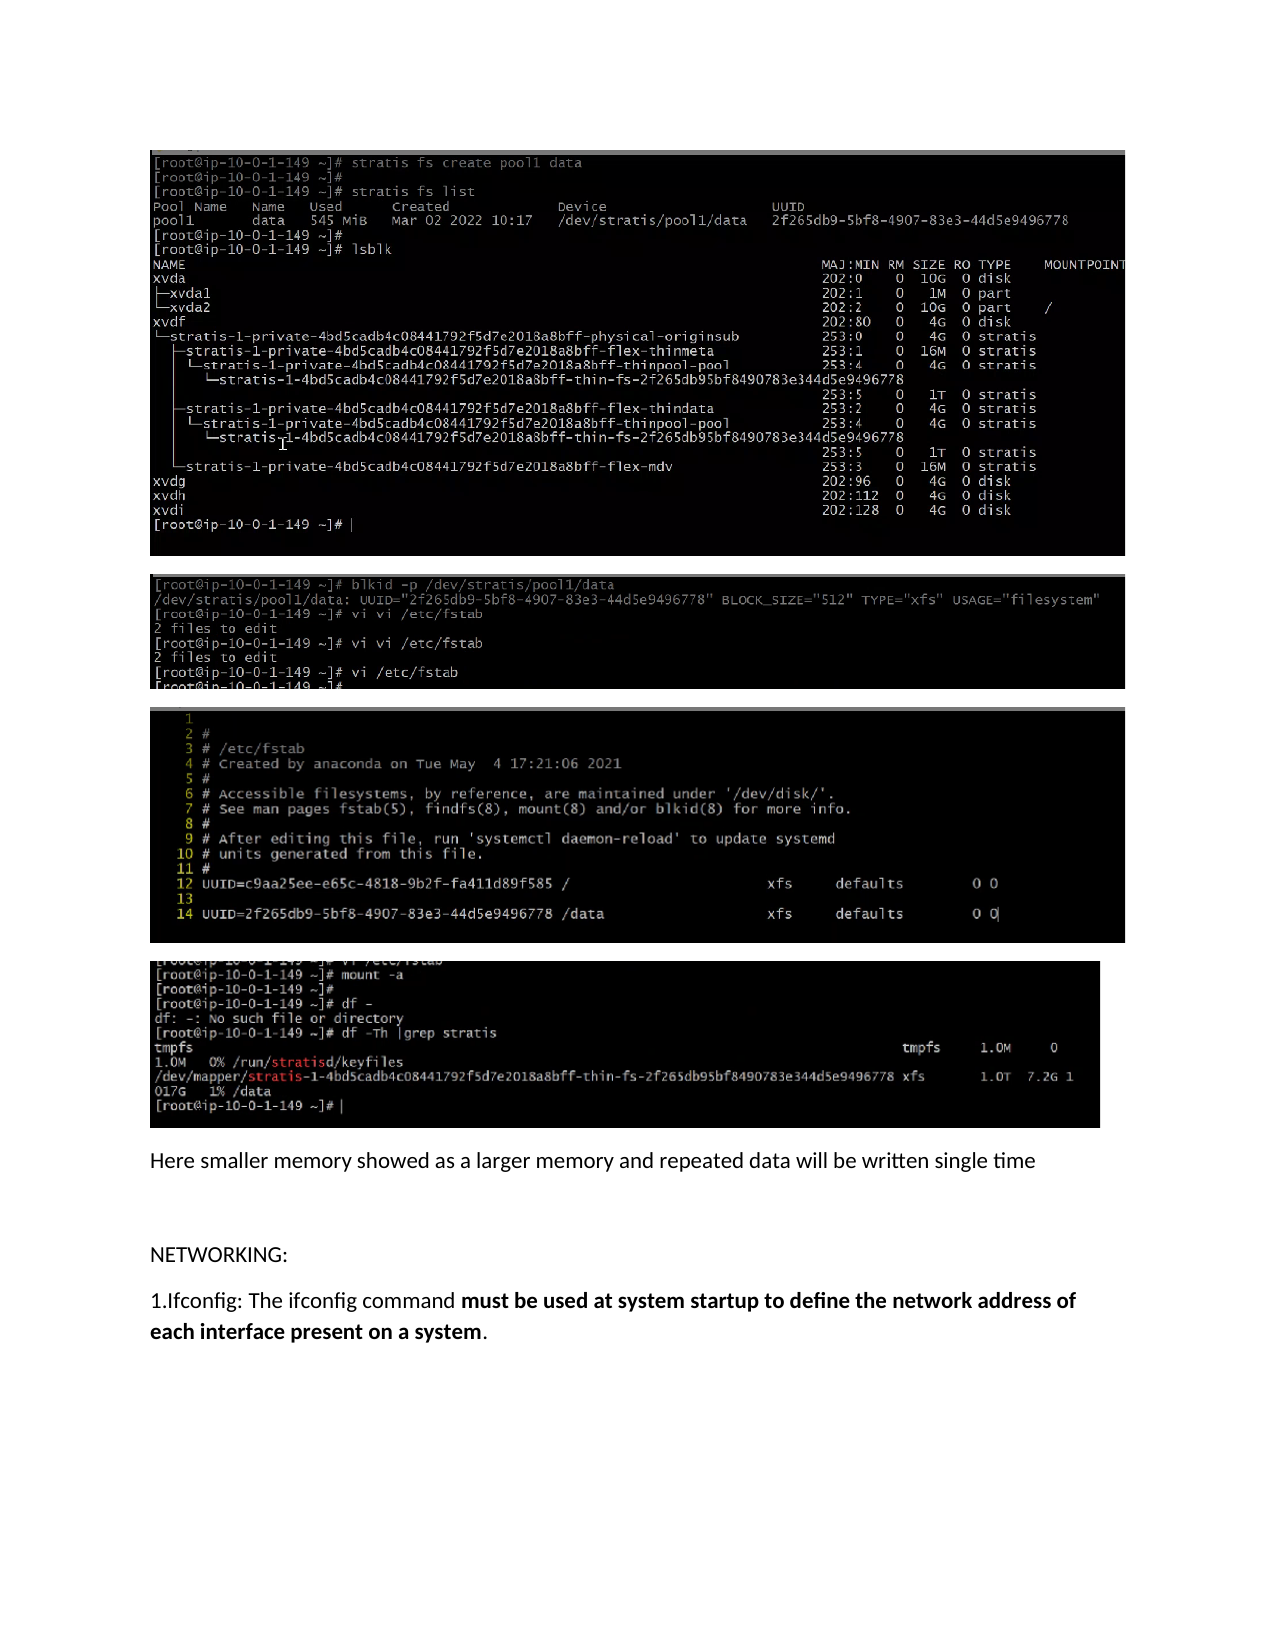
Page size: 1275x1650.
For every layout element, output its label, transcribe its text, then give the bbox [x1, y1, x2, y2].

picture [150, 707, 1125, 943]
picture [150, 150, 1125, 556]
text 1.Ifconfig: The ifconfig command must be used at system startup to define the network address of each interface present on a system. [150, 1287, 1125, 1345]
text NETWORKING: [150, 1240, 1125, 1268]
picture [150, 574, 1125, 689]
picture [150, 961, 1100, 1128]
text Here smaller memory showed as a larger memory and repeated data will be written single time [150, 1146, 1125, 1174]
